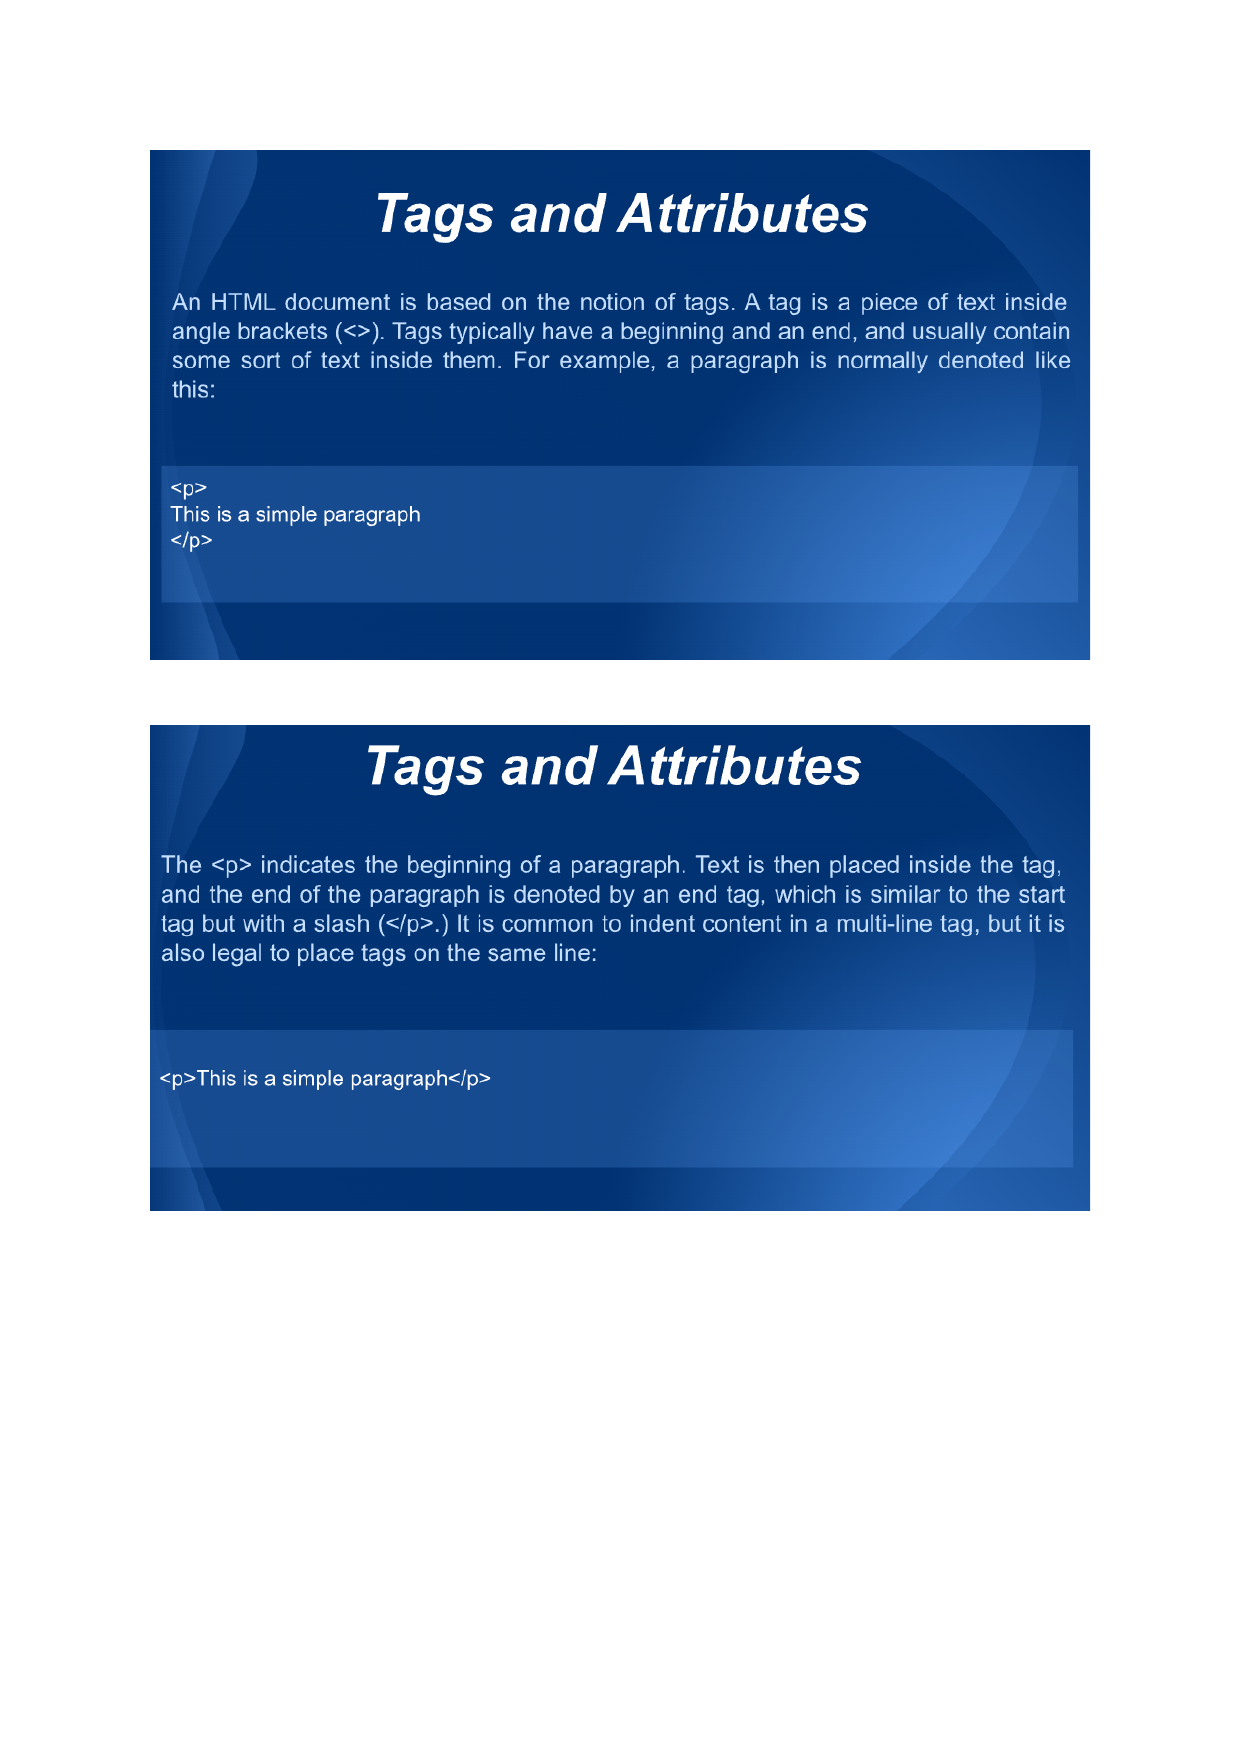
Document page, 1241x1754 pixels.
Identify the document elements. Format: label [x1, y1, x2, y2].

picture [150, 150, 1091, 660]
picture [150, 725, 1091, 1211]
